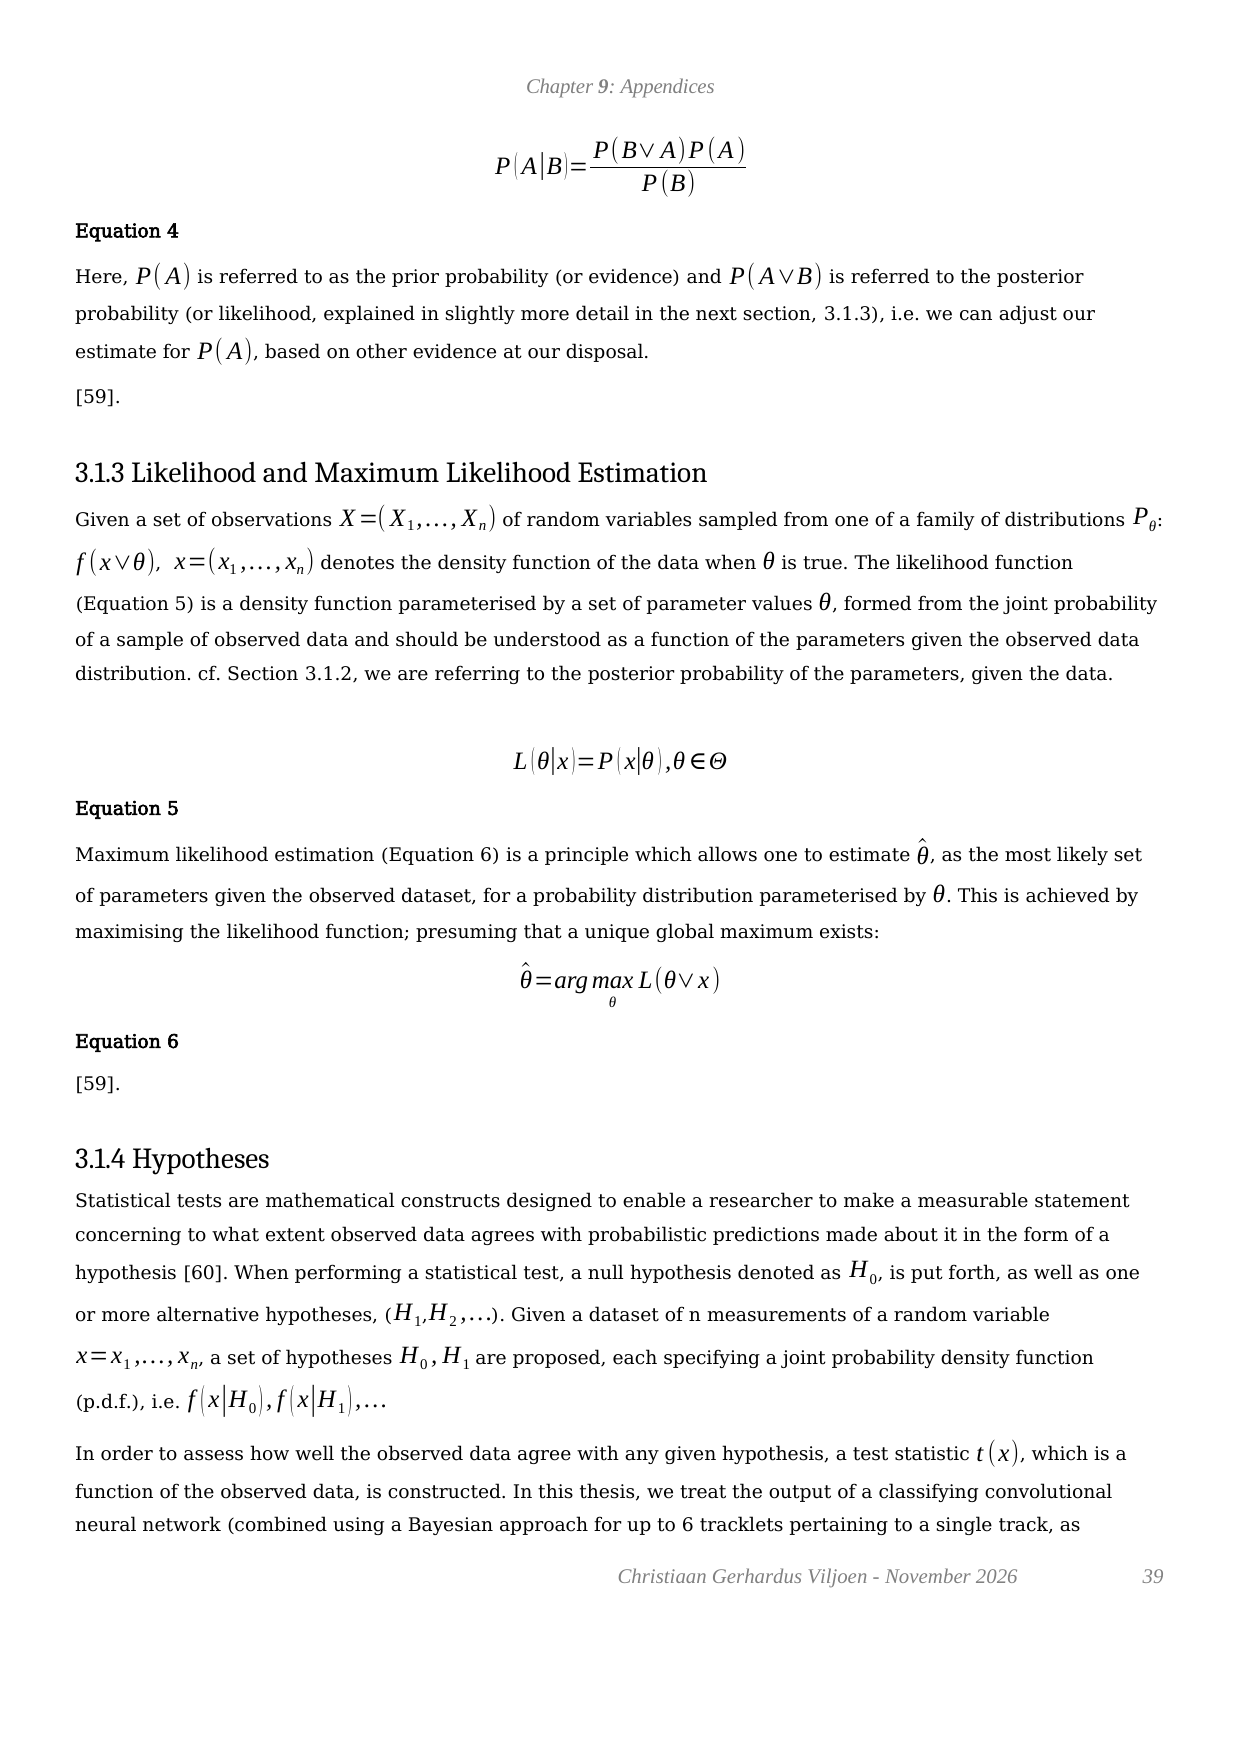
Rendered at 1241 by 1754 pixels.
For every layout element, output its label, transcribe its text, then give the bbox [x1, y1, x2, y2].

subtitle Hypotheses [75, 1143, 1165, 1176]
subtitle Likelihood and Maximum Likelihood Estimation [75, 457, 1165, 490]
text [75, 1438, 1165, 1536]
text Equation 5 [75, 796, 1165, 818]
text Given a set of observations of random variables sampled from one of a family of distributions : , denotes the density function of the data when is true. The likelihood function (Equation 5) is a density function parameterised by a set of parameter values , formed from the joint probability of a sample of observed data and should be understood as a function of the parameters given the observed data distribution. cf. Section 3.1.2, we are referring to the posterior probability of the parameters, given the data. [75, 503, 1165, 684]
text Here, is referred to as the prior probability (or evidence) and is referred to the posterior probability (or likelihood, explained in slightly more detail in the next section, 3.1.3), i.e. we can adjust our estimate for , based on other evidence at our disposal. [75, 261, 1165, 366]
text . [75, 385, 1165, 408]
text Equation 6 [75, 1029, 1165, 1052]
text Maximum likelihood estimation (Equation 6) is a principle which allows one to estimate , as the most likely set of parameters given the observed dataset, for a probability distribution parameterised by . This is achieved by maximising the likelihood function; presuming that a unique global maximum exists: [75, 838, 1165, 942]
text Statistical tests are mathematical constructs designed to enable a researcher to make a measurable statement concerning to what extent observed data agrees with probabilistic predictions made about it in the form of a hypothesis . When performing a statistical test, a null hypothesis denoted as , is put forth, as well as one or more alternative hypotheses, (,). Given a dataset of n measurements of a random variable , a set of hypotheses are proposed, each specifying a joint probability density function (p.d.f.), i.e. [75, 1189, 1165, 1419]
text Equation 4 [75, 219, 1165, 241]
text . [75, 1071, 1165, 1094]
